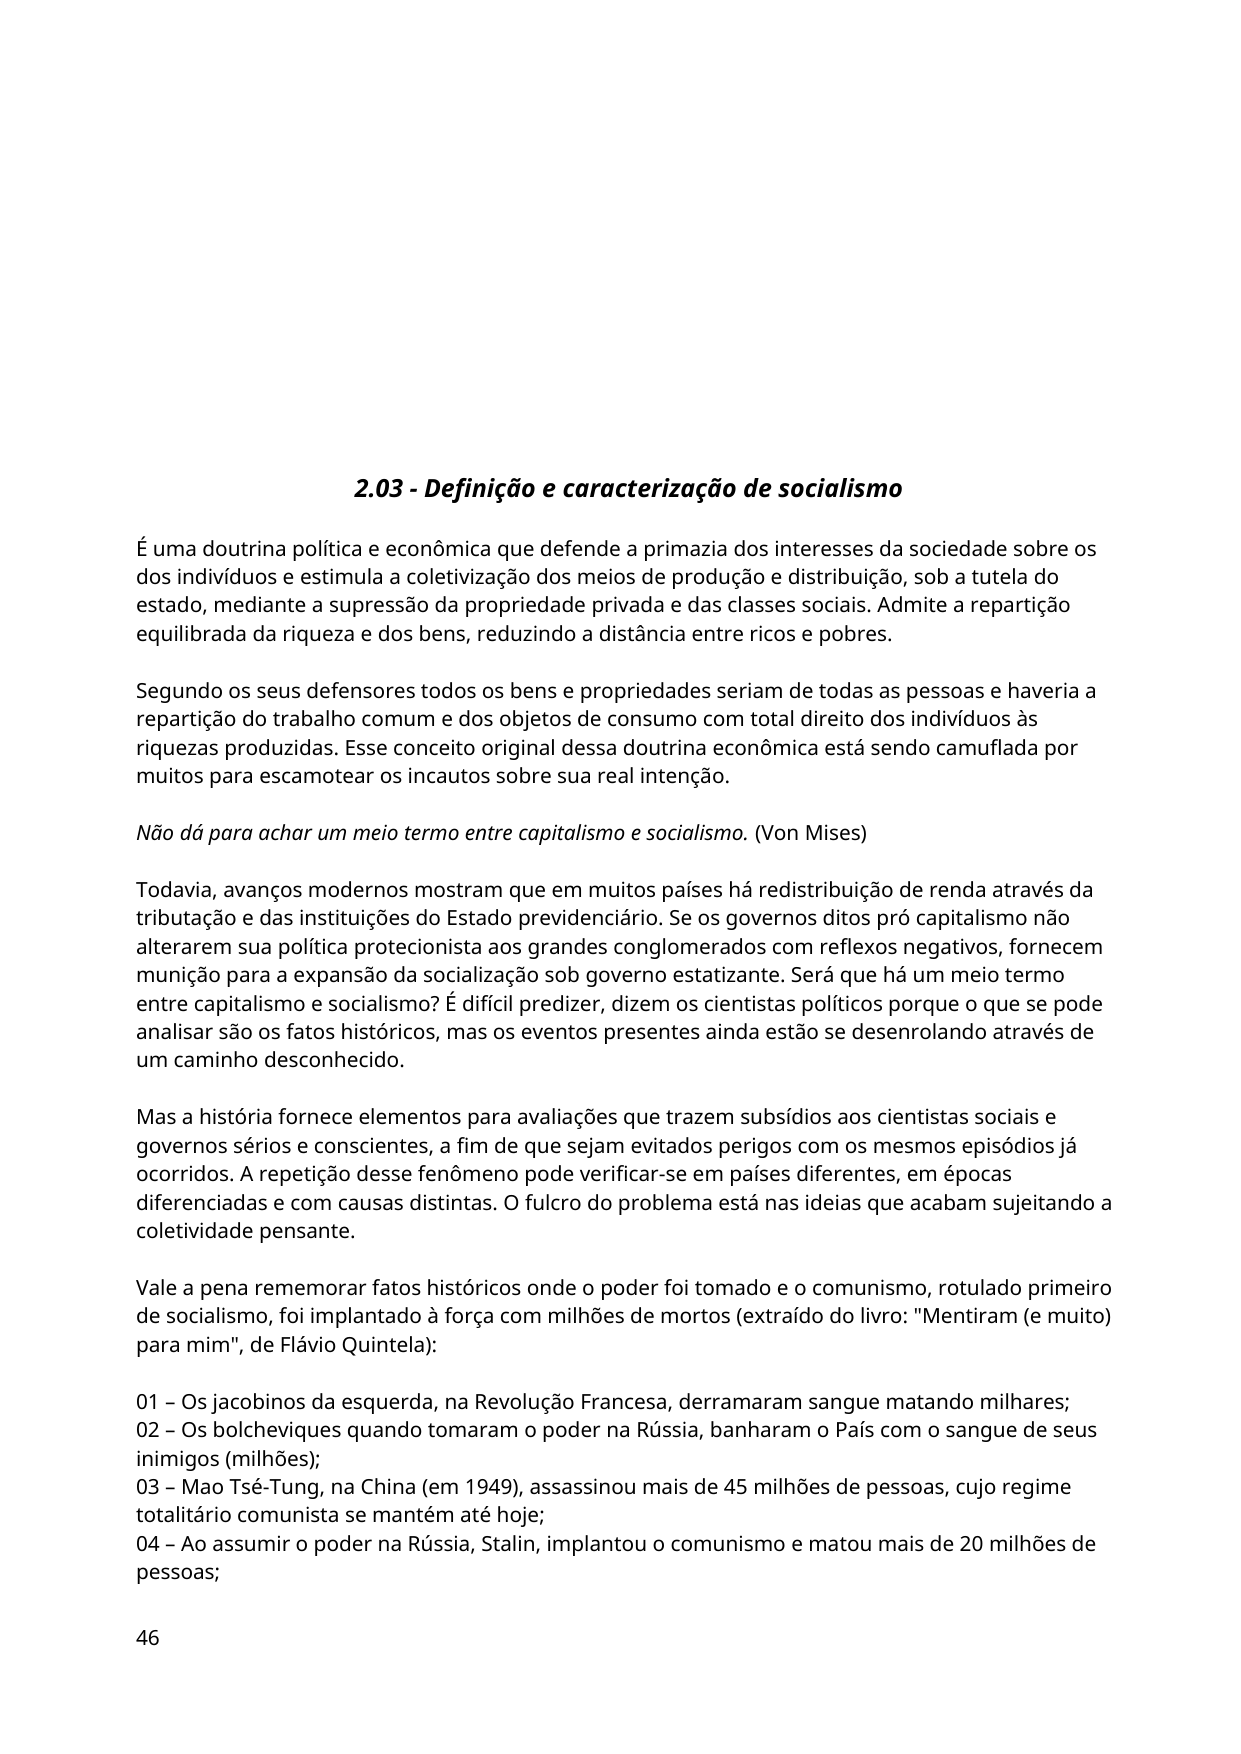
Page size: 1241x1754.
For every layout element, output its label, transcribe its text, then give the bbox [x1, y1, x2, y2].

text Mas a história fornece elementos para avaliações que trazem subsídios aos cientistas sociais e governos sérios e conscientes, a fim de que sejam evitados perigos com os mesmos episódios já ocorridos. A repetição desse fenômeno pode verificar-se em países diferentes, em épocas diferenciadas e com causas distintas. O fulcro do problema está nas ideias que acabam sujeitando a coletividade pensante. [136, 1102, 1122, 1244]
text Todavia, avanços modernos mostram que em muitos países há redistribuição de renda através da tributação e das instituições do Estado previdenciário. Se os governos ditos pró capitalismo não alterarem sua política protecionista aos grandes conglomerados com reflexos negativos, fornecem munição para a expansão da socialização sob governo estatizante. Será que há um meio termo entre capitalismo e socialismo? É difícil predizer, dizem os cientistas políticos porque o que se pode analisar são os fatos históricos, mas os eventos presentes ainda estão se desenrolando através de um caminho desconhecido. [136, 875, 1122, 1074]
text Segundo os seus defensores todos os bens e propriedades seriam de todas as pessoas e haveria a repartição do trabalho comum e dos objetos de consumo com total direito dos indivíduos às riquezas produzidas. Esse conceito original dessa doutrina econômica está sendo camuflada por muitos para escamotear os incautos sobre sua real intenção. [136, 676, 1122, 789]
text É uma doutrina política e econômica que defende a primazia dos interesses da sociedade sobre os dos indivíduos e estimula a coletivização dos meios de produção e distribuição, sob a tutela do estado, mediante a supressão da propriedade privada e das classes sociais. Admite a repartição equilibrada da riqueza e dos bens, reduzindo a distância entre ricos e pobres. [136, 534, 1122, 647]
text Não dá para achar um meio termo entre capitalismo e socialismo. (Von Mises) [136, 818, 1122, 846]
text Vale a pena rememorar fatos históricos onde o poder foi tomado e o comunismo, rotulado primeiro de socialismo, foi implantado à força com milhões de mortos (extraído do livro: "Mentiram (e muito) para mim", de Flávio Quintela): [136, 1273, 1122, 1358]
text 01 – Os jacobinos da esquerda, na Revolução Francesa, derramaram sangue matando milhares; [136, 1387, 1122, 1415]
text 2.03 - Definição e caracterização de socialismo [136, 471, 1122, 505]
text 04 – Ao assumir o poder na Rússia, Stalin, implantou o comunismo e matou mais de 20 milhões de pessoas; [136, 1529, 1122, 1586]
text 03 – Mao Tsé-Tung, na China (em 1949), assassinou mais de 45 milhões de pessoas, cujo regime totalitário comunista se mantém até hoje; [136, 1472, 1122, 1529]
text 02 – Os bolcheviques quando tomaram o poder na Rússia, banharam o País com o sangue de seus inimigos (milhões); [136, 1415, 1122, 1472]
